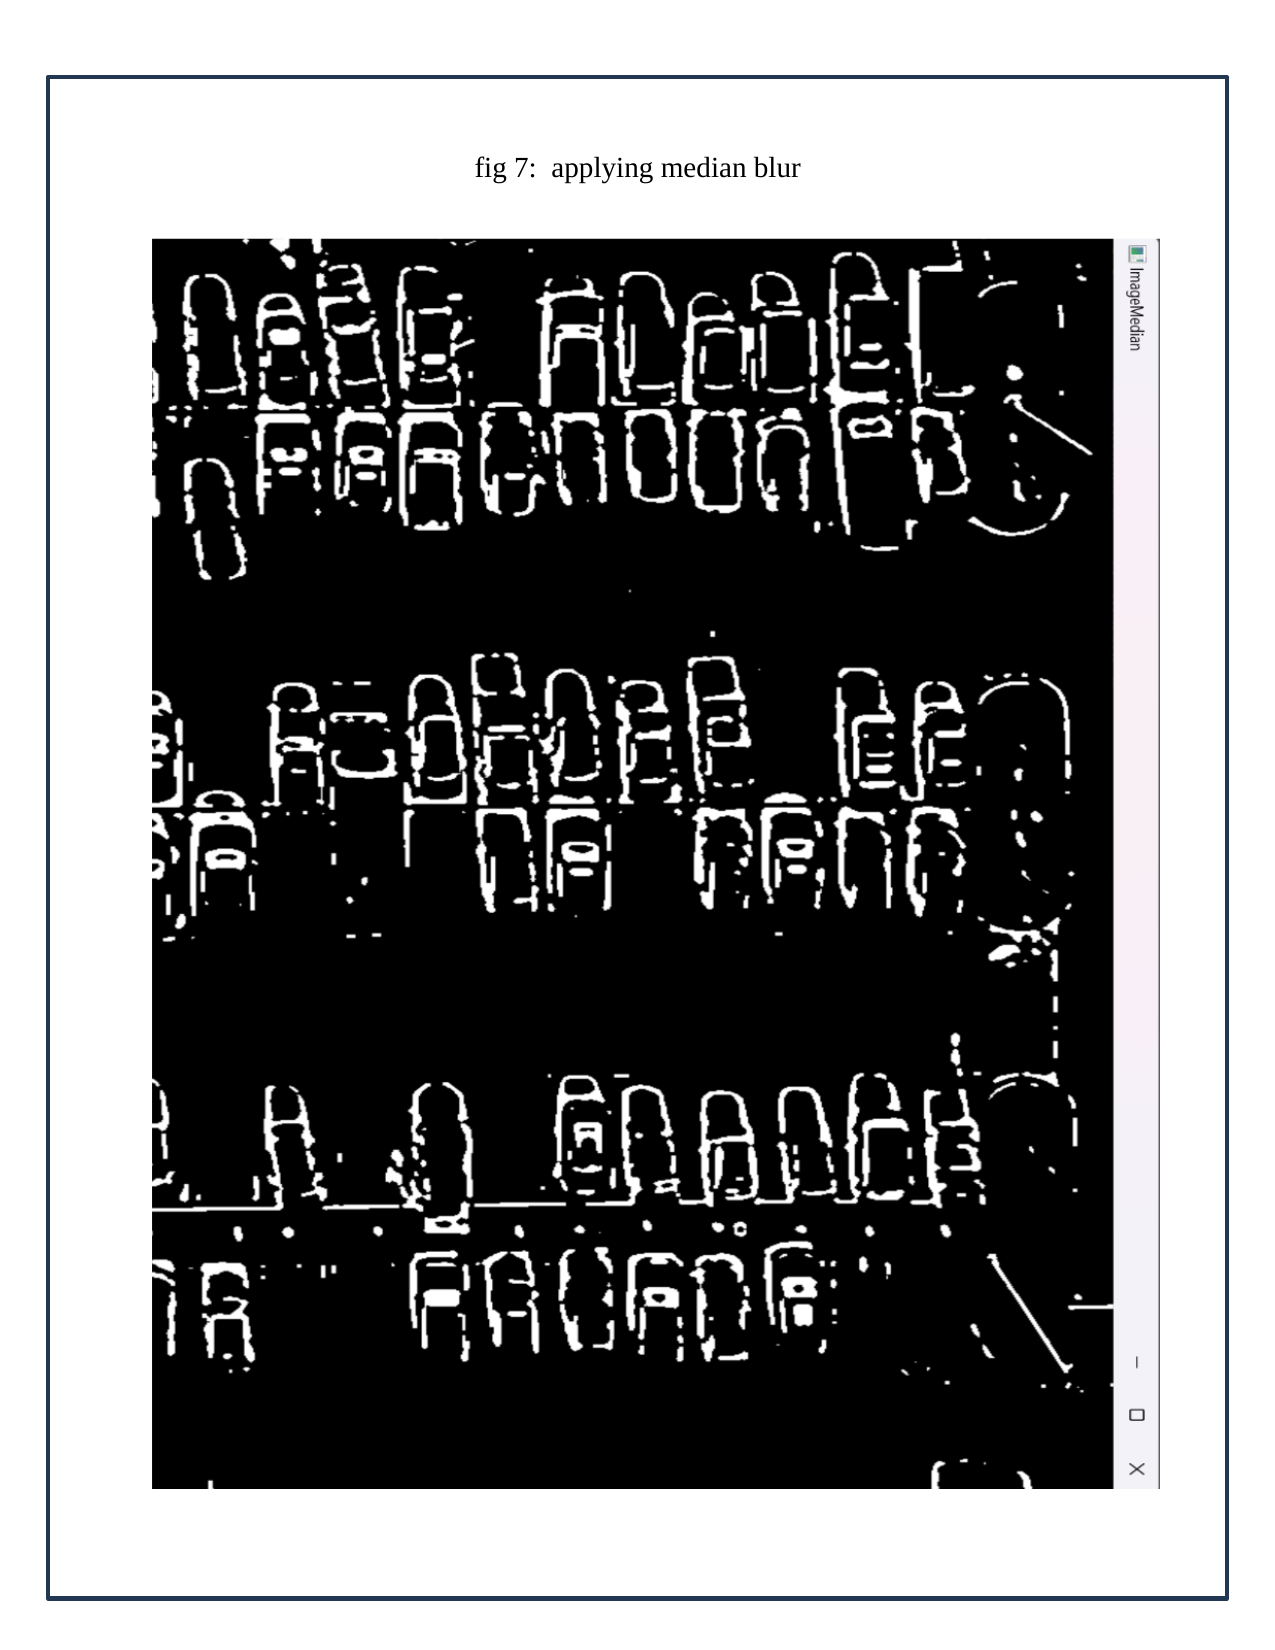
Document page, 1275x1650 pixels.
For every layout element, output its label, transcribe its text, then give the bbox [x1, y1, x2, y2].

picture [153, 240, 1160, 1489]
text fig 7: applying median blur [150, 150, 1125, 183]
